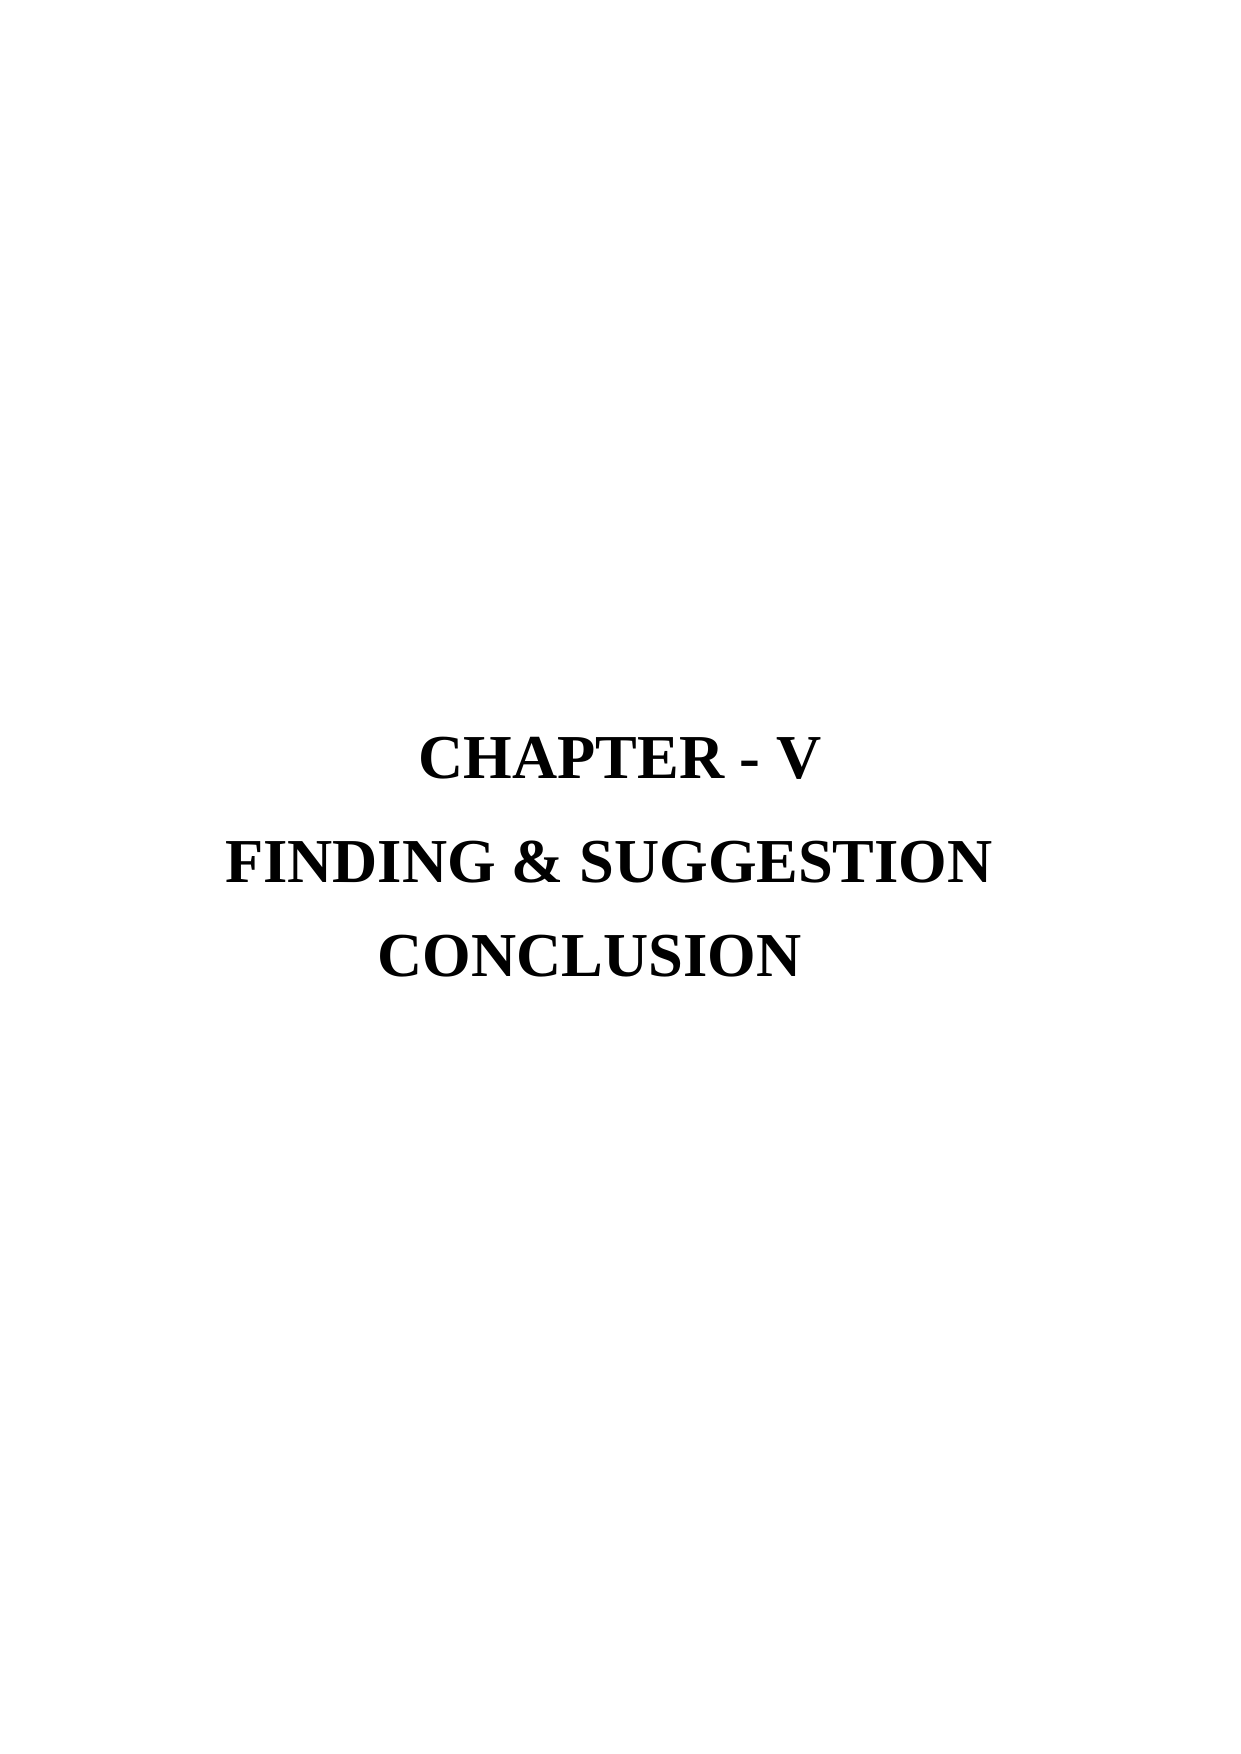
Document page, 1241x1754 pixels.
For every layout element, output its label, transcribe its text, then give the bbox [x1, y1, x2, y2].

subtitle CHAPTER - V FINDING & SUGGESTION [225, 720, 1090, 896]
text CONCLUSION [378, 929, 1142, 989]
